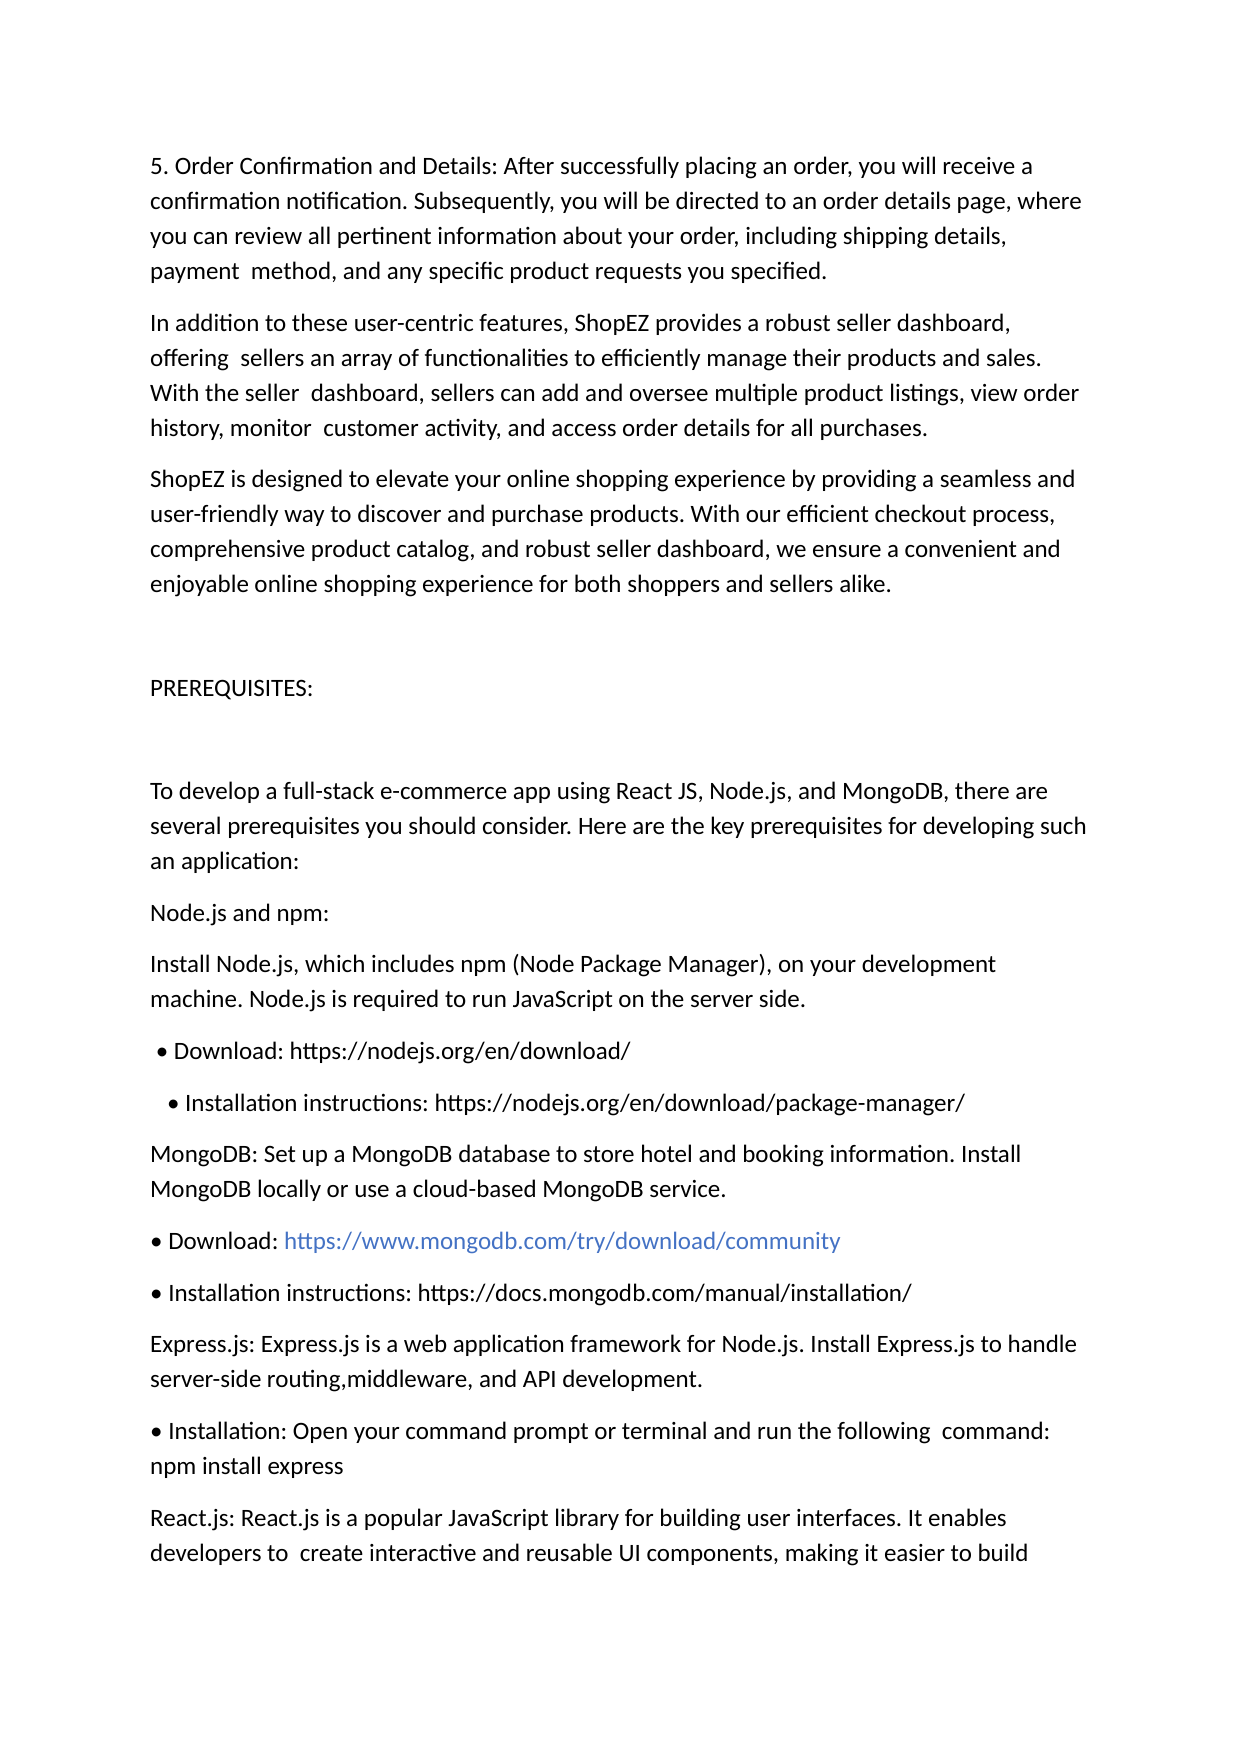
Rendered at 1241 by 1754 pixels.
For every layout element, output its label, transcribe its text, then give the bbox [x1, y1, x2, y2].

text In addition to these user-centric features, ShopEZ provides a robust seller dashboard, offering sellers an array of functionalities to efficiently manage their products and sales. With the seller dashboard, sellers can add and oversee multiple product listings, view order history, monitor customer activity, and access order details for all purchases. [150, 307, 1090, 442]
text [150, 1502, 1090, 1567]
text • Download: https://www.mongodb.com/try/download/community [150, 1225, 1090, 1256]
text Install Node.js, which includes npm (Node Package Manager), on your development machine. Node.js is required to run JavaScript on the server side. [150, 948, 1090, 1014]
text MongoDB: Set up a MongoDB database to store hotel and booking information. Install MongoDB locally or use a cloud-based MongoDB service. [150, 1138, 1090, 1204]
text Express.js: Express.js is a web application framework for Node.js. Install Express.js to handle server-side routing,middleware, and API development. [150, 1328, 1090, 1394]
text • Installation: Open your command prompt or terminal and run the following command: npm install express [150, 1415, 1090, 1481]
text Node.js and npm: [150, 897, 1090, 927]
text • Installation instructions: https://docs.mongodb.com/manual/installation/ [150, 1277, 1090, 1307]
text PREREQUISITES: [150, 672, 1090, 702]
text To develop a full-stack e-commerce app using React JS, Node.js, and MongoDB, there are several prerequisites you should consider. Here are the key prerequisites for developing such an application: [150, 775, 1090, 876]
text • Download: https://nodejs.org/en/download/ [150, 1035, 1090, 1066]
text ShopEZ is designed to elevate your online shopping experience by providing a seamless and user-friendly way to discover and purchase products. With our efficient checkout process, comprehensive product catalog, and robust seller dashboard, we ensure a convenient and enjoyable online shopping experience for both shoppers and sellers alike. [150, 463, 1090, 599]
text 5. Order Confirmation and Details: After successfully placing an order, you will receive a confirmation notification. Subsequently, you will be directed to an order details page, where you can review all pertinent information about your order, including shipping details, payment method, and any specific product requests you specified. [150, 150, 1090, 286]
text • Installation instructions: https://nodejs.org/en/download/package-manager/ [150, 1087, 1090, 1117]
